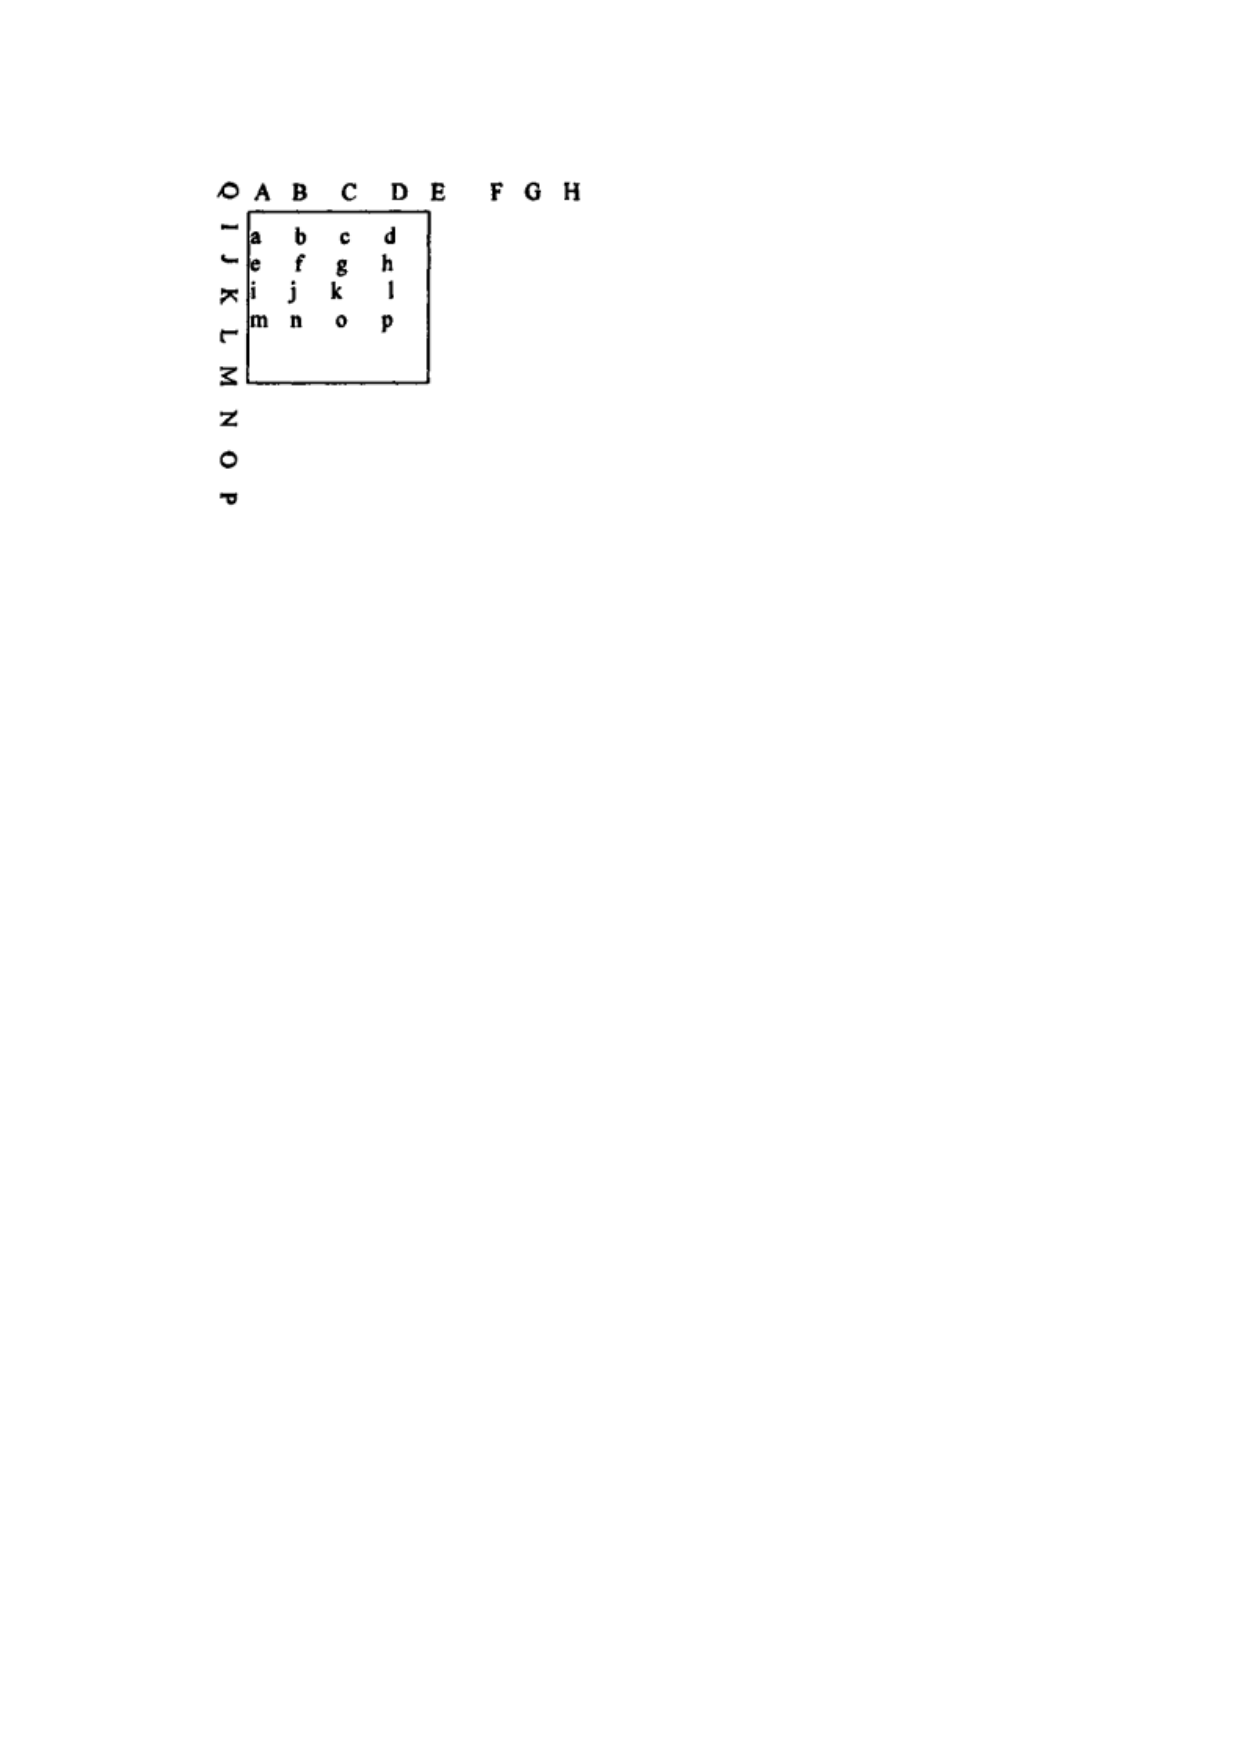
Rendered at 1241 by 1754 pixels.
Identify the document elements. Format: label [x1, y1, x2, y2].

picture [187, 162, 607, 516]
